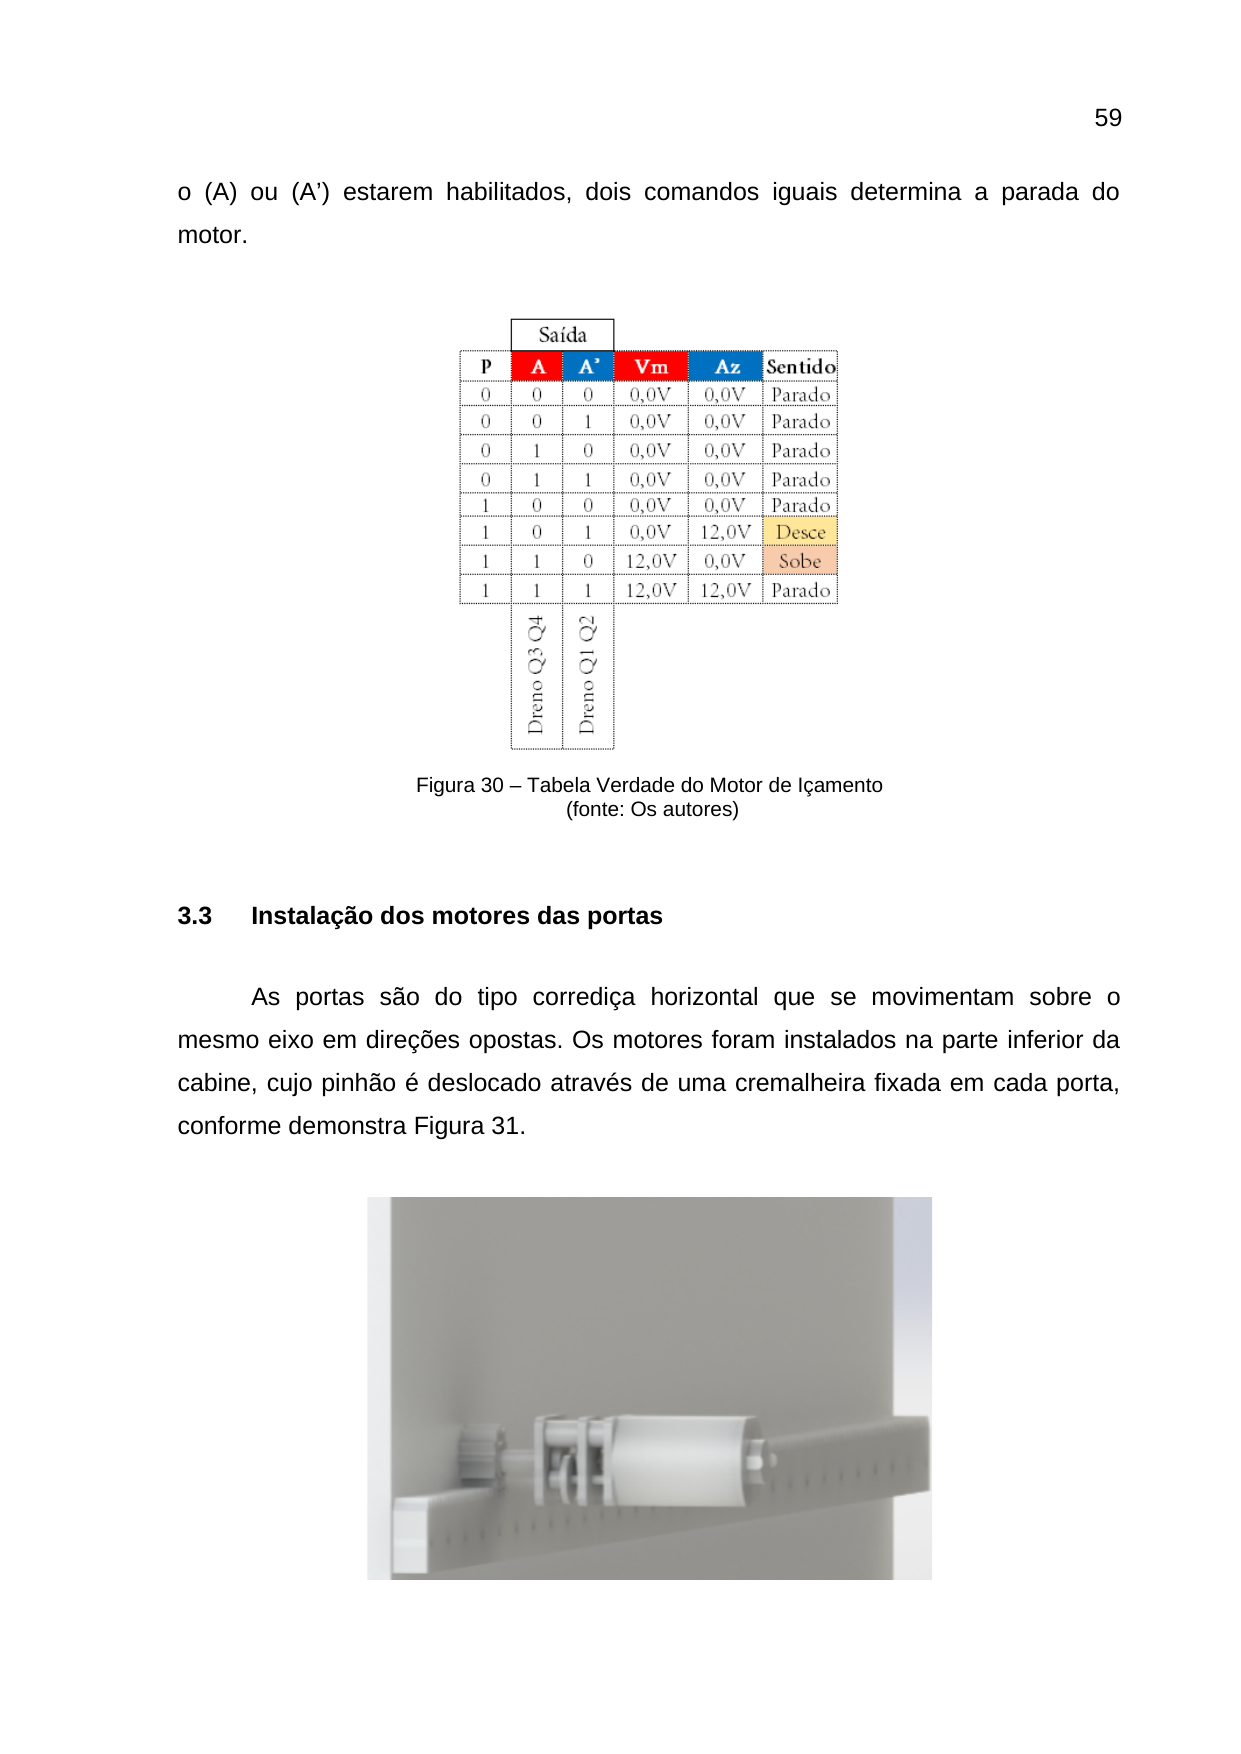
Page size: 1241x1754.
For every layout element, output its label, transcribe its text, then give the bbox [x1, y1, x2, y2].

text Figura 30 – Tabela Verdade do Motor de Içamento [177, 773, 1122, 797]
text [177, 177, 1122, 249]
picture [448, 306, 852, 759]
picture [367, 1197, 933, 1580]
text As portas são do tipo corrediça horizontal que se movimentam sobre o mesmo eixo em direções opostas. Os motores foram instalados na parte inferior da cabine, cujo pinhão é deslocado através de uma cremalheira fixada em cada porta, conforme demonstra Figura 31. [177, 982, 1122, 1140]
subtitle Instalação dos motores das portas [177, 901, 1122, 930]
text (fonte: Os autores) [177, 797, 1122, 821]
